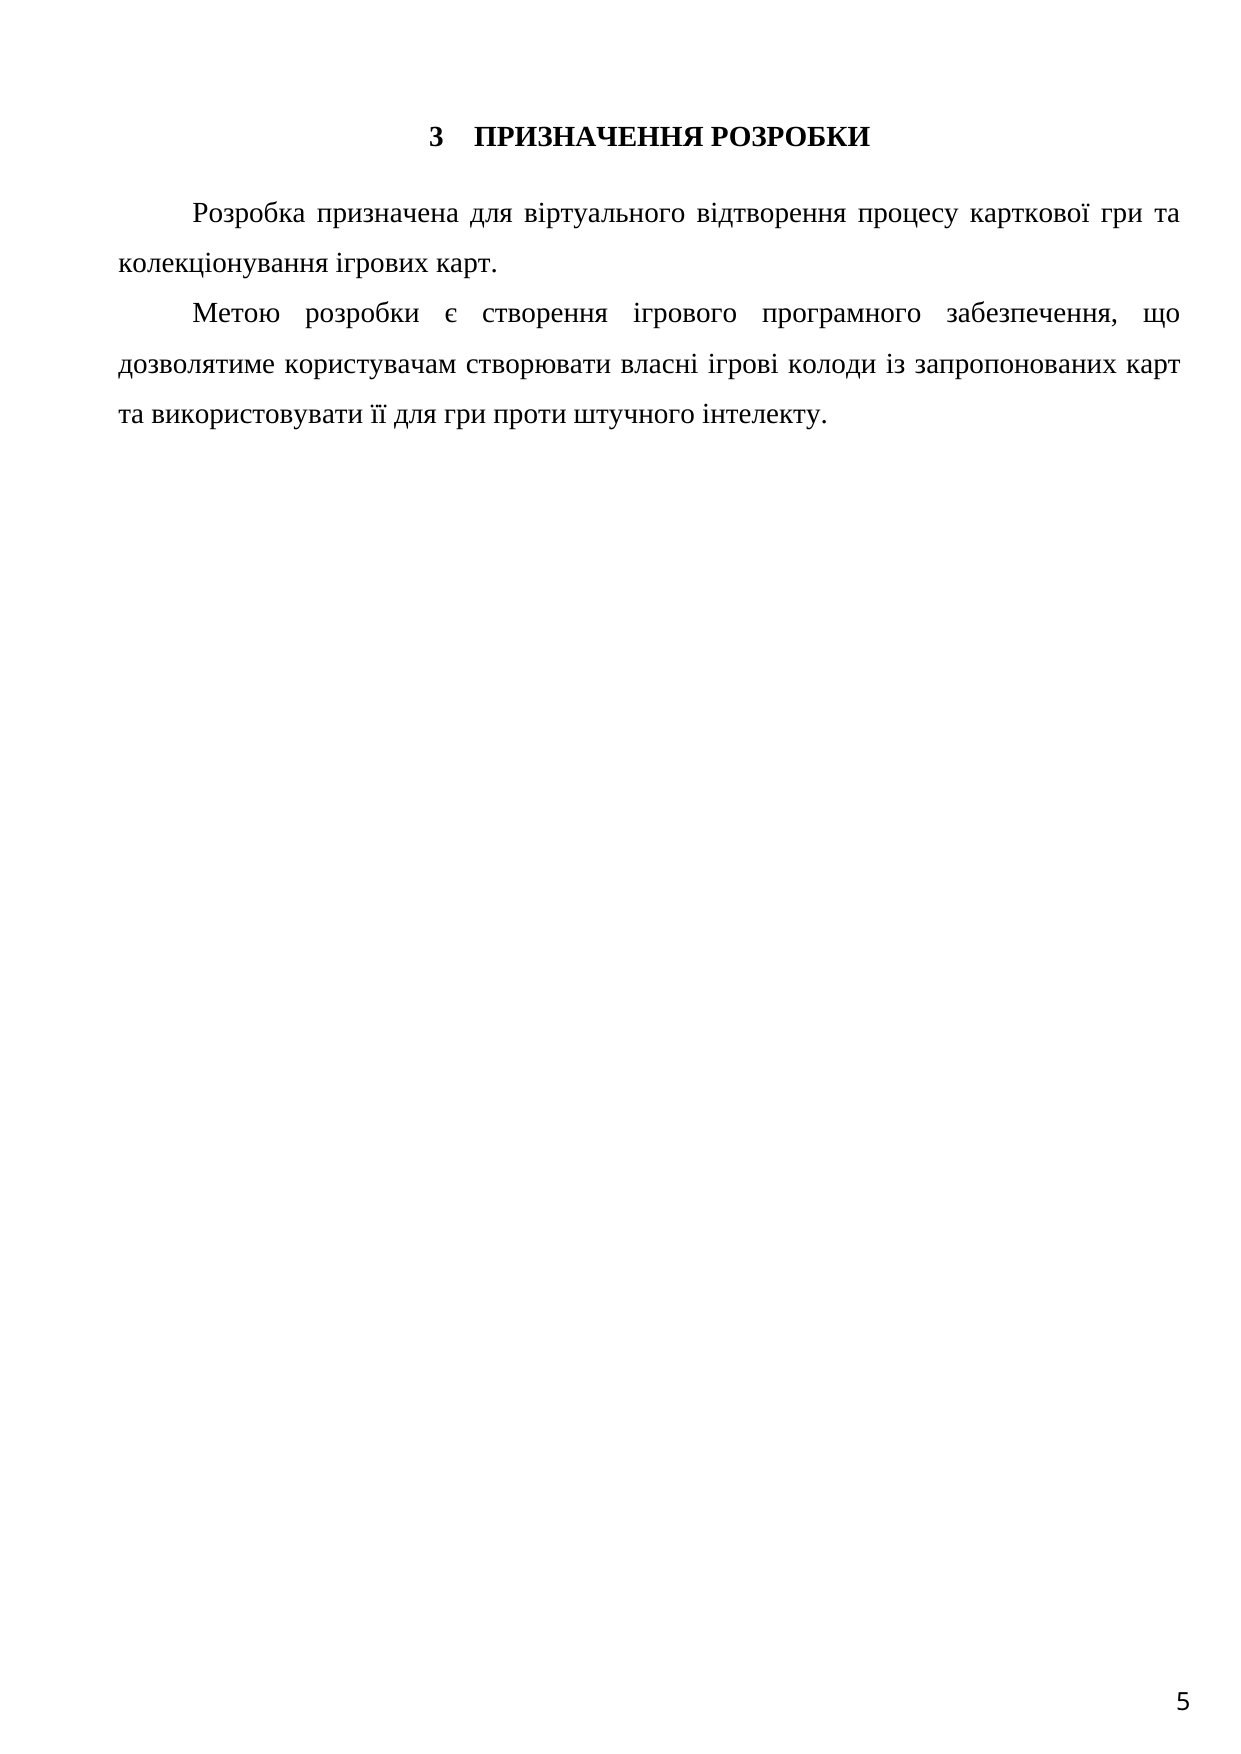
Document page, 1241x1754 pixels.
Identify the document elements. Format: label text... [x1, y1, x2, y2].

text Метою розробки є створення ігрового програмного забезпечення, що дозволятиме користувачам створювати власні ігрові колоди із запропонованих карт та використовувати її для гри проти штучного інтелекту. [118, 295, 1181, 429]
subtitle ПРИЗНАЧЕННЯ РОЗРОБКИ [118, 119, 1181, 153]
text Розробка призначена для віртуального відтворення процесу карткової гри та колекціонування ігрових карт. [118, 195, 1181, 279]
